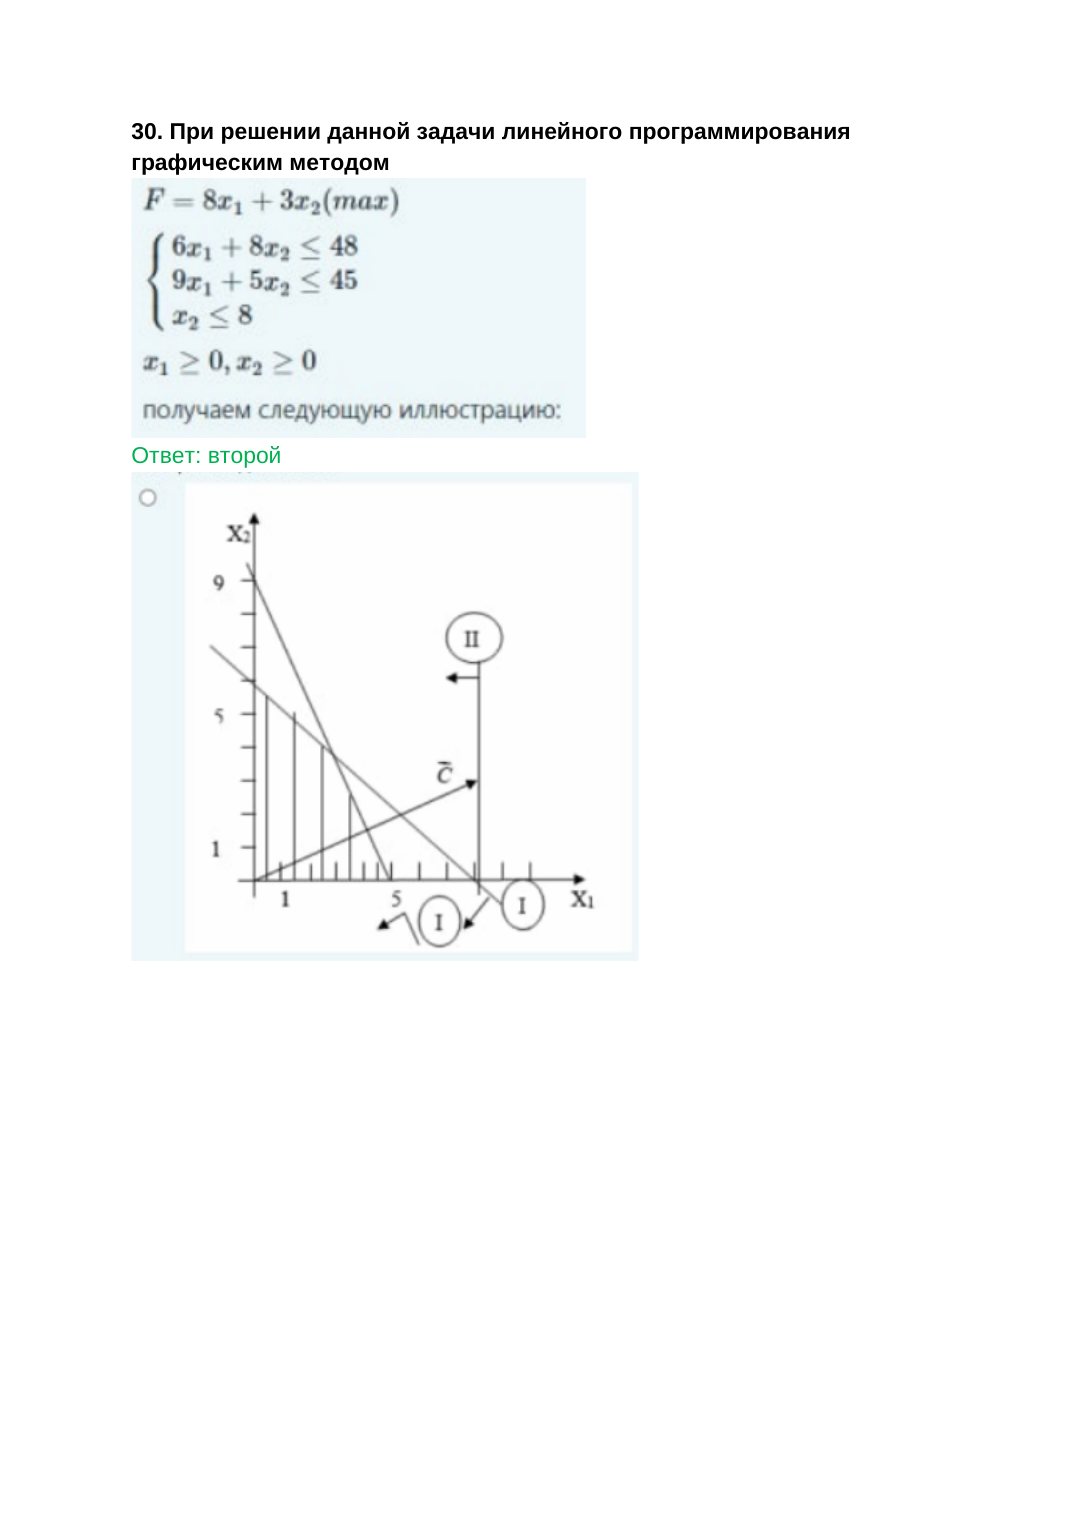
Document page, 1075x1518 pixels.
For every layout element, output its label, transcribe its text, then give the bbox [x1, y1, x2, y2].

picture [131, 472, 639, 961]
text Ответ: второй [131, 442, 992, 468]
picture [131, 178, 586, 438]
text 30. При решении данной задачи линейного программирования графическим методом [131, 118, 992, 175]
